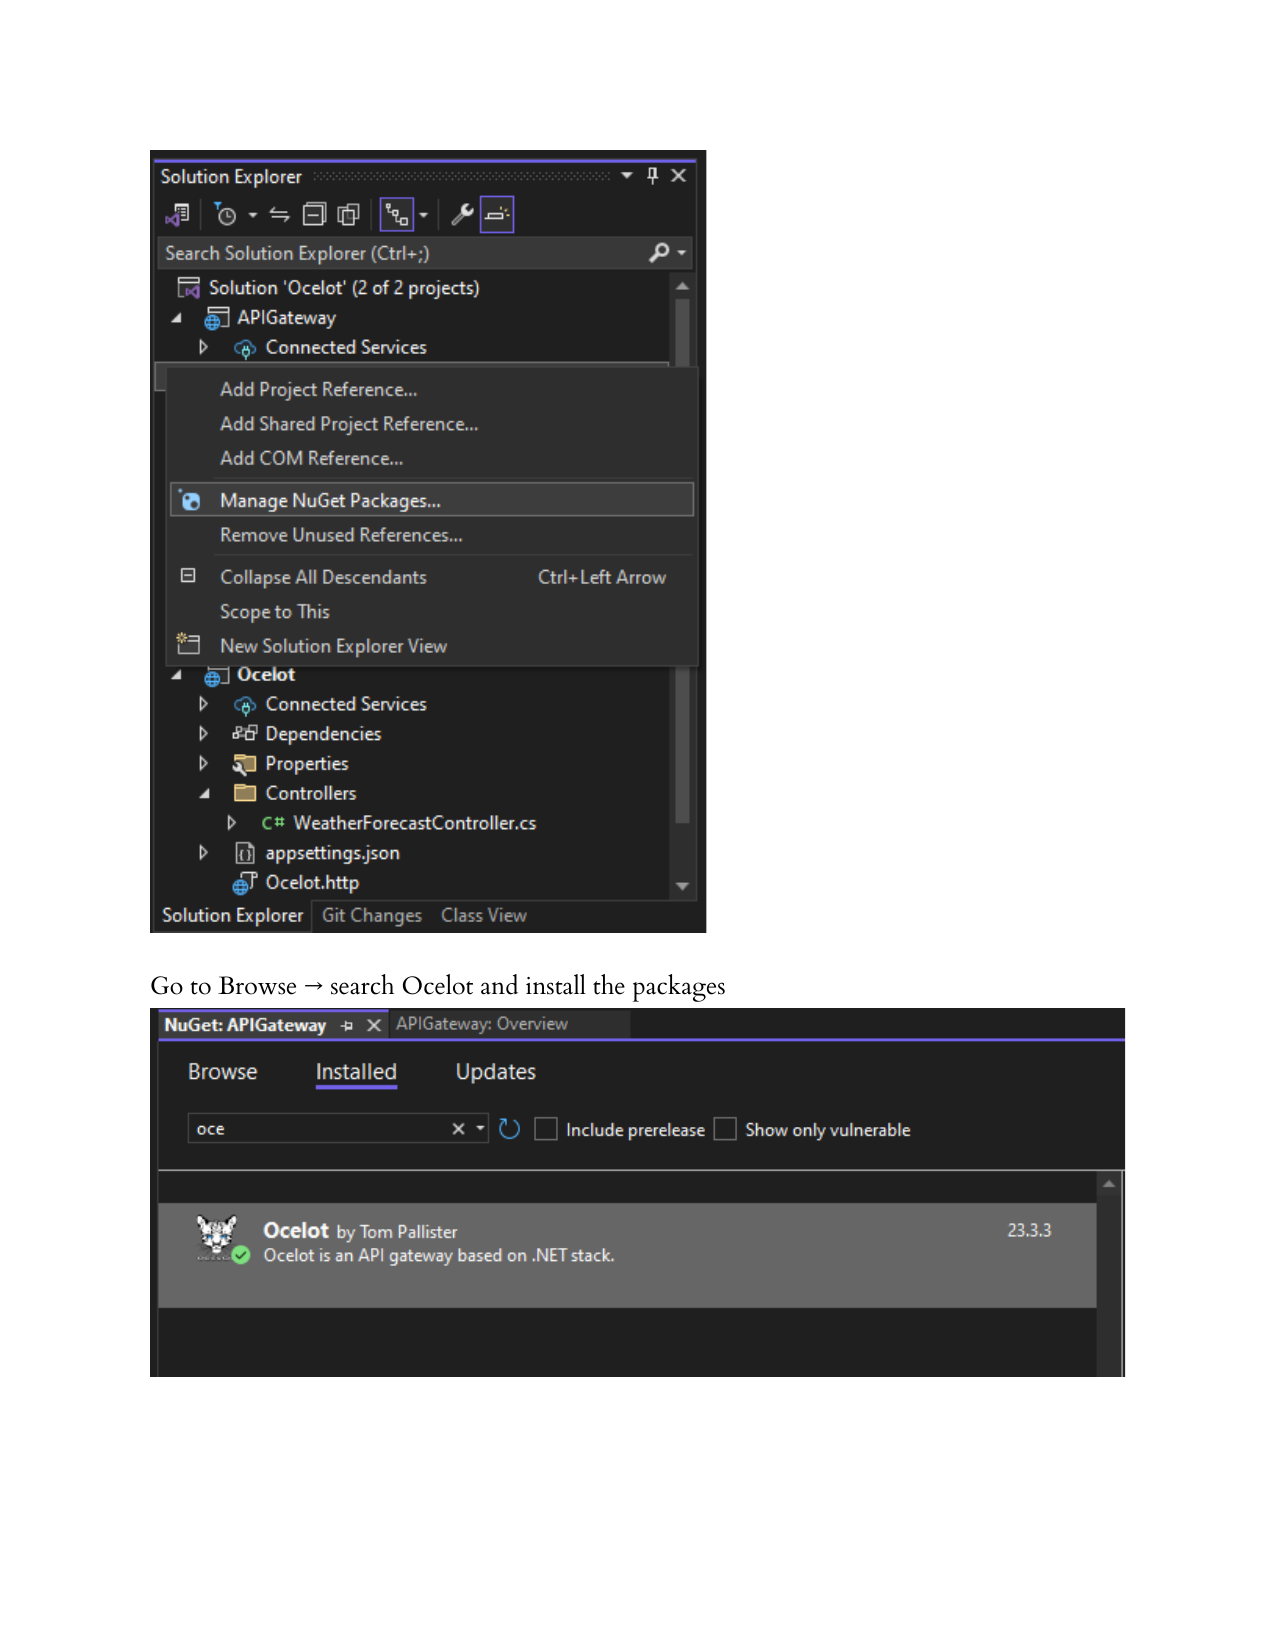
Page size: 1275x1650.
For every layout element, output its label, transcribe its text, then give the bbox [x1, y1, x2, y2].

picture [150, 150, 707, 933]
picture [150, 1008, 1125, 1377]
text Go to Browse → search Ocelot and install the packages [150, 970, 1125, 1003]
